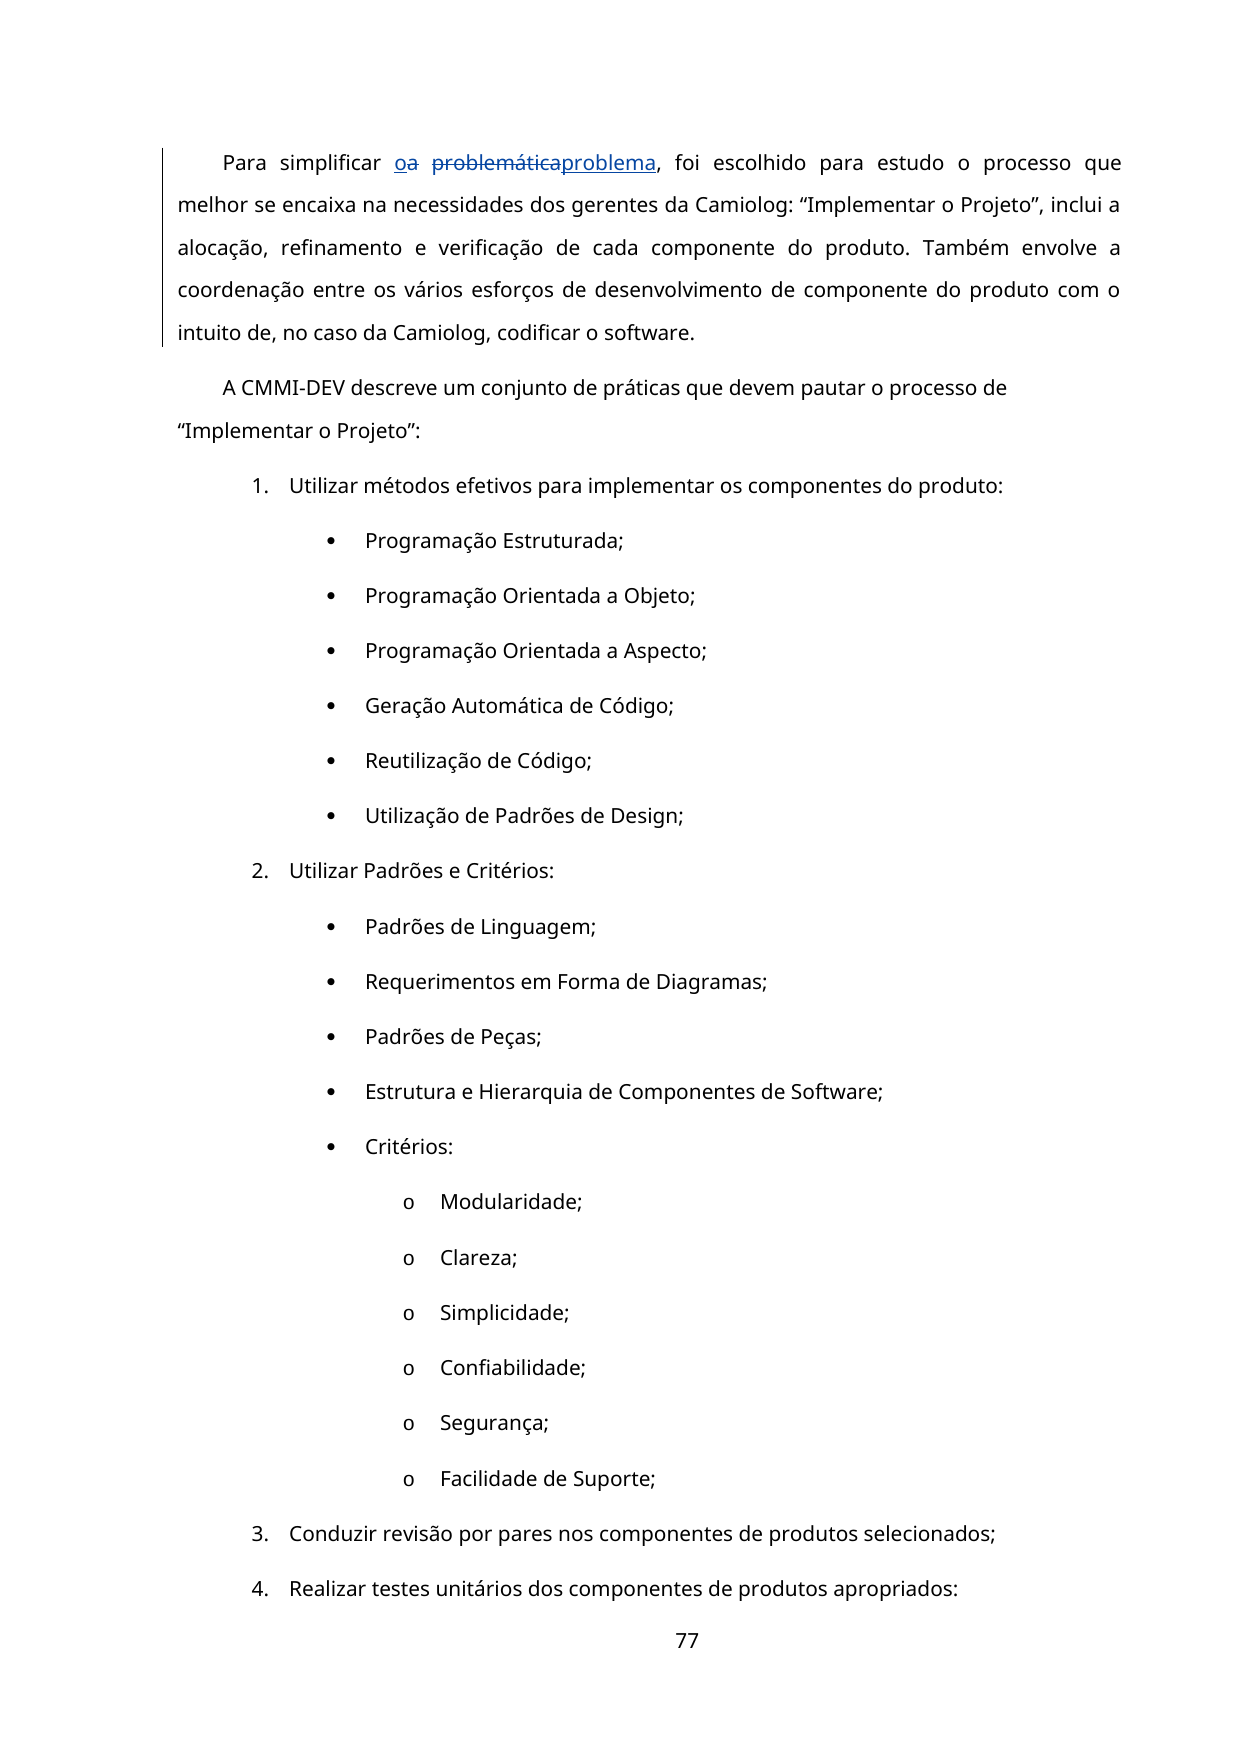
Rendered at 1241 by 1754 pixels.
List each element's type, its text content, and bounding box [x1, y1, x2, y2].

list Realizar testes unitários dos componentes de produtos apropriados: [251, 1574, 1122, 1603]
list Requerimentos em Forma de Diagramas; [327, 967, 1122, 995]
list Conduzir revisão por pares nos componentes de produtos selecionados; [251, 1519, 1122, 1548]
list Modularidade; [402, 1187, 1122, 1216]
text Para simplificar , foi escolhido para estudo o processo que melhor se encaixa na necessidades dos gerentes da Camiolog: “Implementar o Projeto”, inclui a alocação, refinamento e verificação de cada componente do produto. Também envolve a coordenação entre os vários esforços de desenvolvimento de componente do produto com o intuito de, no caso da Camiolog, codificar o software. [177, 148, 1122, 347]
list Geração Automática de Código; [327, 691, 1122, 720]
list Programação Estruturada; [327, 526, 1122, 554]
list Utilização de Padrões de Design; [327, 802, 1122, 830]
text A CMMI-DEV descreve um conjunto de práticas que devem pautar o processo de “Implementar o Projeto”: [177, 373, 1122, 444]
list Simplicidade; [402, 1298, 1122, 1326]
list Segurança; [402, 1408, 1122, 1437]
list Utilizar Padrões e Critérios: [251, 857, 1122, 885]
list Estrutura e Hierarquia de Componentes de Software; [327, 1077, 1122, 1106]
list Padrões de Linguagem; [327, 912, 1122, 940]
list Programação Orientada a Aspecto; [327, 636, 1122, 665]
list Confiabilidade; [402, 1353, 1122, 1382]
list Reutilização de Código; [327, 746, 1122, 775]
list Utilizar métodos efetivos para implementar os componentes do produto: [251, 471, 1122, 499]
list Padrões de Peças; [327, 1022, 1122, 1050]
list Critérios: [327, 1132, 1122, 1161]
list Programação Orientada a Objeto; [327, 581, 1122, 609]
list Clareza; [402, 1243, 1122, 1271]
list Facilidade de Suporte; [402, 1464, 1122, 1492]
